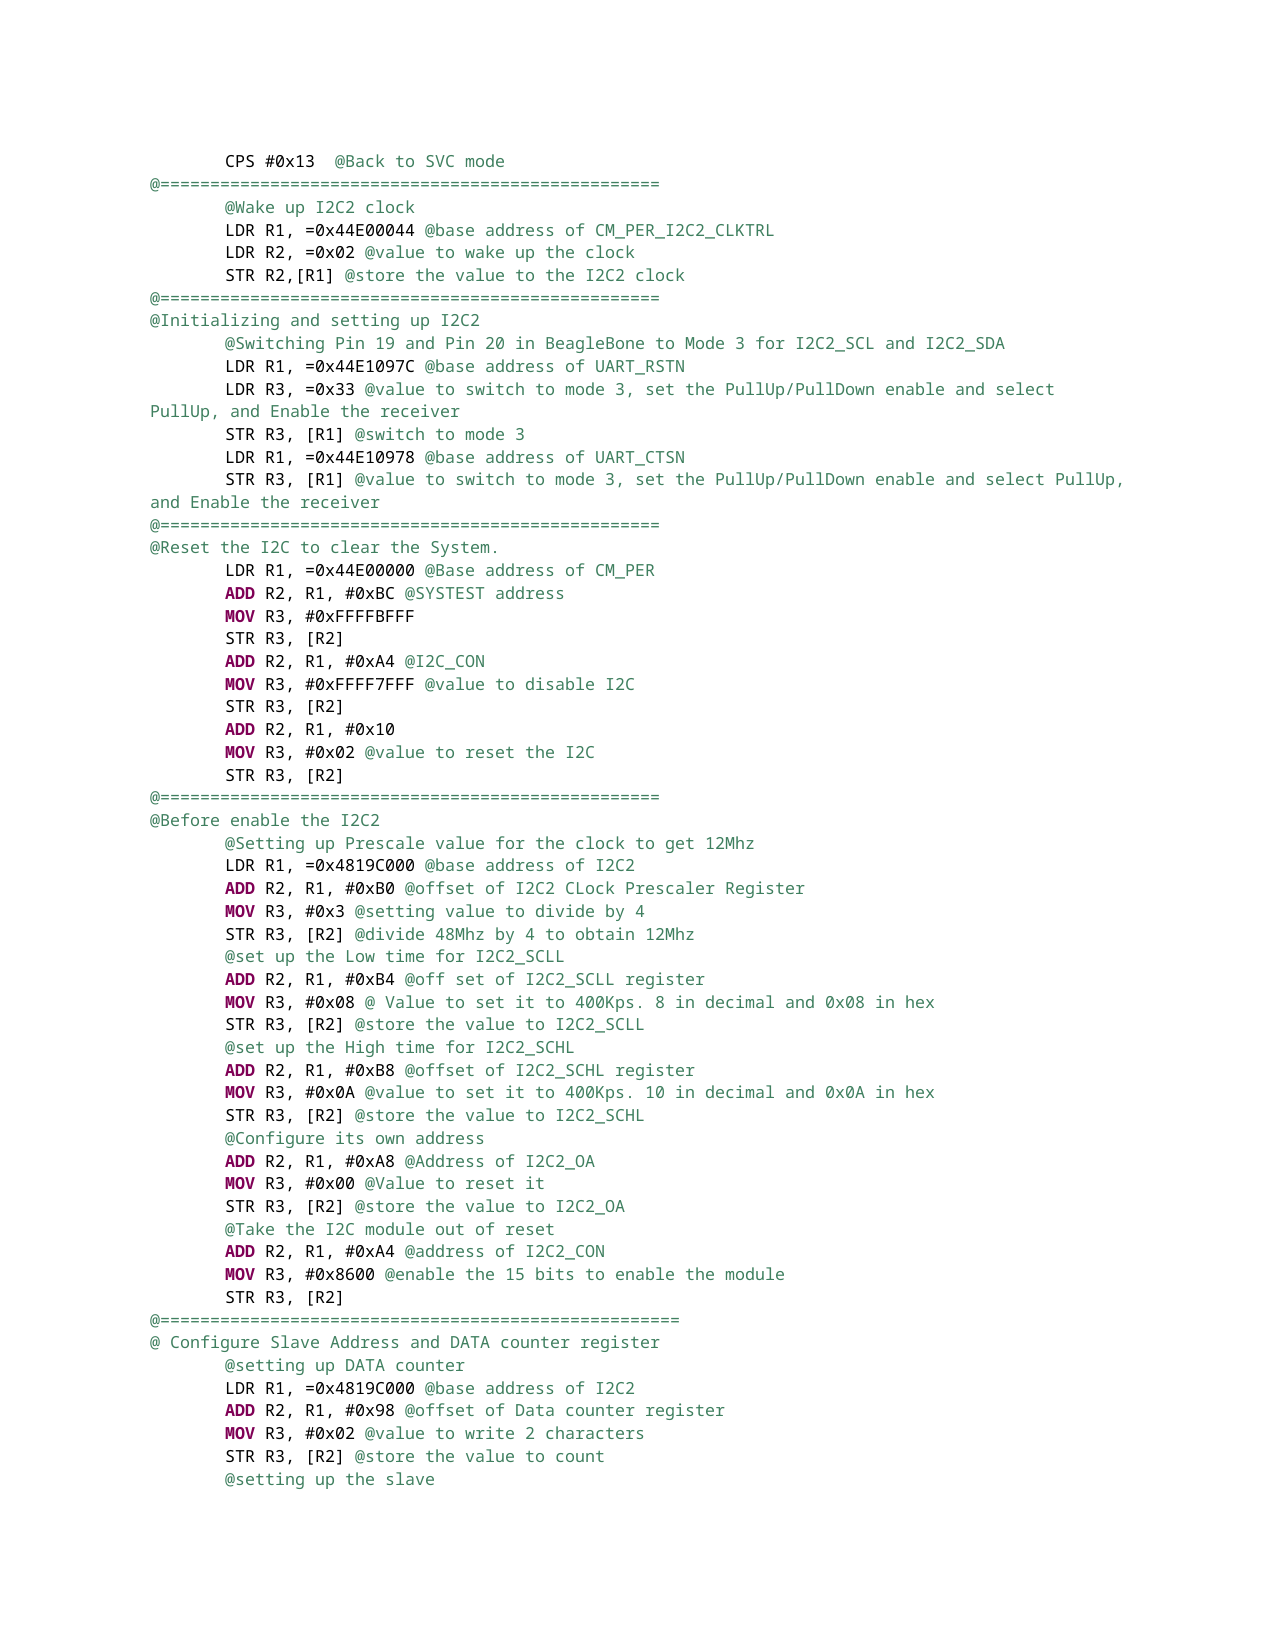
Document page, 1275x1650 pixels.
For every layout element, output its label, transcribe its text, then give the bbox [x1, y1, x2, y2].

text @================================================== [150, 173, 1125, 195]
text MOV R3, #0x00 @Value to reset it [150, 1172, 1125, 1194]
text @ Configure Slave Address and DATA counter register [150, 1331, 1125, 1353]
text STR R3, [R2] [150, 627, 1125, 649]
text STR R3, [R1] @value to switch to mode 3, set the PullUp/PullDown enable and select PullUp, and Enable the receiver [150, 468, 1125, 513]
text ADD R2, R1, #0xB4 @off set of I2C2_SCLL register [150, 967, 1125, 990]
text @Switching Pin 19 and Pin 20 in BeagleBone to Mode 3 for I2C2_SCL and I2C2_SDA [150, 332, 1125, 354]
text @Before enable the I2C2 [150, 808, 1125, 831]
text MOV R3, #0x8600 @enable the 15 bits to enable the module [150, 1263, 1125, 1285]
text @setting up DATA counter [150, 1353, 1125, 1376]
text STR R3, [R2] [150, 695, 1125, 718]
text CPS #0x13 @Back to SVC mode [150, 150, 1125, 173]
text @Setting up Prescale value for the clock to get 12Mhz [150, 831, 1125, 854]
text STR R2,[R1] @store the value to the I2C2 clock [150, 263, 1125, 286]
text ADD R2, R1, #0x10 [150, 718, 1125, 740]
text @set up the High time for I2C2_SCHL [150, 1036, 1125, 1058]
text MOV R3, #0x08 @ Value to set it to 400Kps. 8 in decimal and 0x08 in hex [150, 990, 1125, 1013]
text STR R3, [R2] [150, 1285, 1125, 1308]
text @Wake up I2C2 clock [150, 195, 1125, 218]
text MOV R3, #0x0A @value to set it to 400Kps. 10 in decimal and 0x0A in hex [150, 1081, 1125, 1104]
text LDR R2, =0x02 @value to wake up the clock [150, 241, 1125, 263]
text LDR R1, =0x44E1097C @base address of UART_RSTN [150, 354, 1125, 377]
text MOV R3, #0xFFFF7FFF @value to disable I2C [150, 672, 1125, 695]
text ADD R2, R1, #0x98 @offset of Data counter register [150, 1399, 1125, 1422]
text ADD R2, R1, #0xA4 @I2C_CON [150, 649, 1125, 672]
text STR R3, [R2] @store the value to I2C2_OA [150, 1194, 1125, 1217]
text MOV R3, #0x3 @setting value to divide by 4 [150, 899, 1125, 922]
text @================================================== [150, 513, 1125, 536]
text STR R3, [R2] @store the value to I2C2_SCLL [150, 1013, 1125, 1036]
text @==================================================== [150, 1308, 1125, 1331]
text ADD R2, R1, #0xB0 @offset of I2C2 CLock Prescaler Register [150, 877, 1125, 899]
text @Configure its own address [150, 1126, 1125, 1149]
text MOV R3, #0xFFFFBFFF [150, 604, 1125, 627]
text LDR R1, =0x4819C000 @base address of I2C2 [150, 1376, 1125, 1399]
text STR R3, [R2] [150, 763, 1125, 786]
text LDR R1, =0x44E00000 @Base address of CM_PER [150, 559, 1125, 581]
text ADD R2, R1, #0xA8 @Address of I2C2_OA [150, 1149, 1125, 1172]
text MOV R3, #0x02 @value to write 2 characters [150, 1422, 1125, 1444]
text @Reset the I2C to clear the System. [150, 536, 1125, 559]
text @================================================== [150, 786, 1125, 808]
text @Initializing and setting up I2C2 [150, 309, 1125, 332]
text LDR R3, =0x33 @value to switch to mode 3, set the PullUp/PullDown enable and select PullUp, and Enable the receiver [150, 377, 1125, 422]
text LDR R1, =0x44E00044 @base address of CM_PER_I2C2_CLKTRL [150, 218, 1125, 241]
text STR R3, [R2] @divide 48Mhz by 4 to obtain 12Mhz [150, 922, 1125, 945]
text LDR R1, =0x44E10978 @base address of UART_CTSN [150, 445, 1125, 468]
text ADD R2, R1, #0xA4 @address of I2C2_CON [150, 1240, 1125, 1263]
text @setting up the slave [150, 1467, 1125, 1490]
text STR R3, [R1] @switch to mode 3 [150, 422, 1125, 445]
text @Take the I2C module out of reset [150, 1217, 1125, 1240]
text STR R3, [R2] @store the value to I2C2_SCHL [150, 1104, 1125, 1126]
text @================================================== [150, 286, 1125, 309]
text ADD R2, R1, #0xB8 @offset of I2C2_SCHL register [150, 1058, 1125, 1081]
text @set up the Low time for I2C2_SCLL [150, 945, 1125, 967]
text LDR R1, =0x4819C000 @base address of I2C2 [150, 854, 1125, 877]
text ADD R2, R1, #0xBC @SYSTEST address [150, 581, 1125, 604]
text MOV R3, #0x02 @value to reset the I2C [150, 740, 1125, 763]
text STR R3, [R2] @store the value to count [150, 1444, 1125, 1467]
